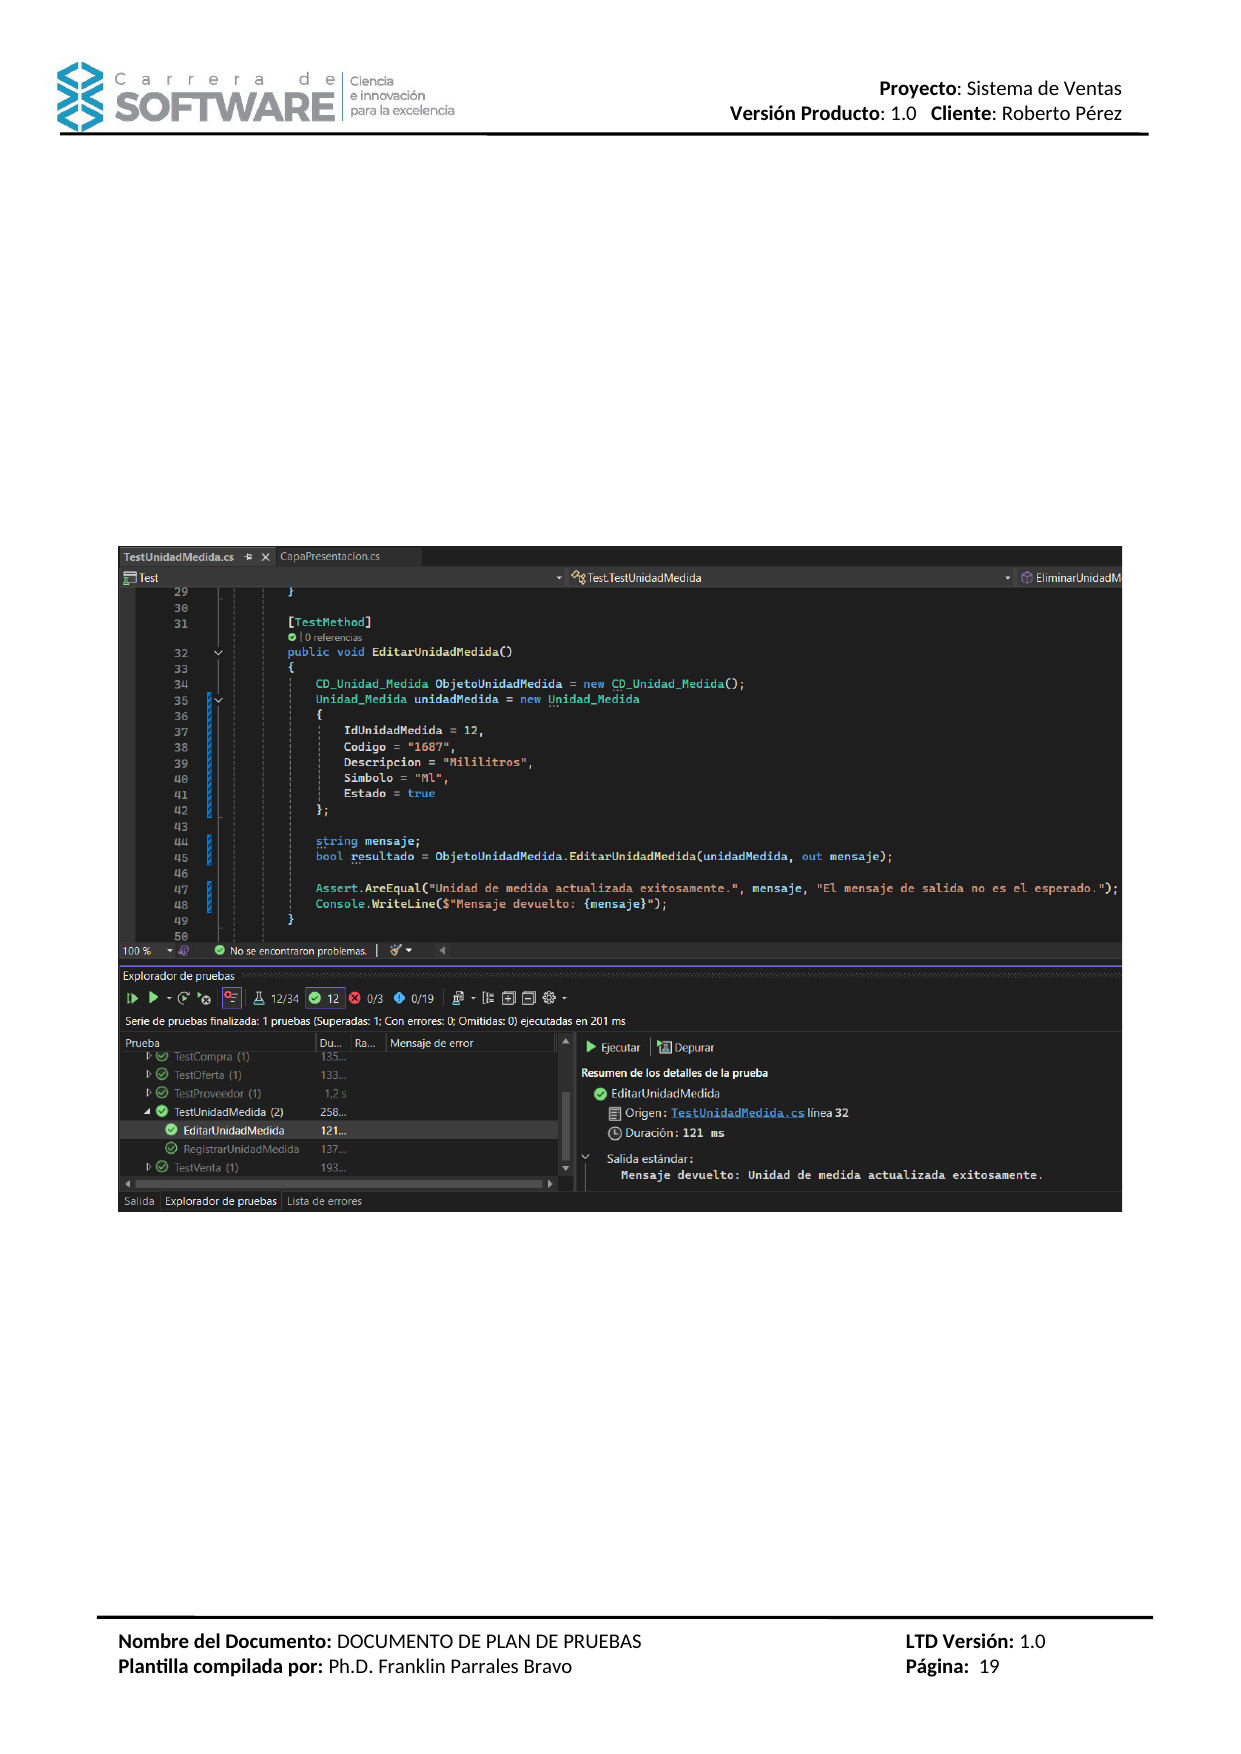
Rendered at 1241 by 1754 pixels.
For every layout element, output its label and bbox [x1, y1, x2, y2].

picture [118, 546, 1123, 1212]
picture [46, 46, 461, 154]
